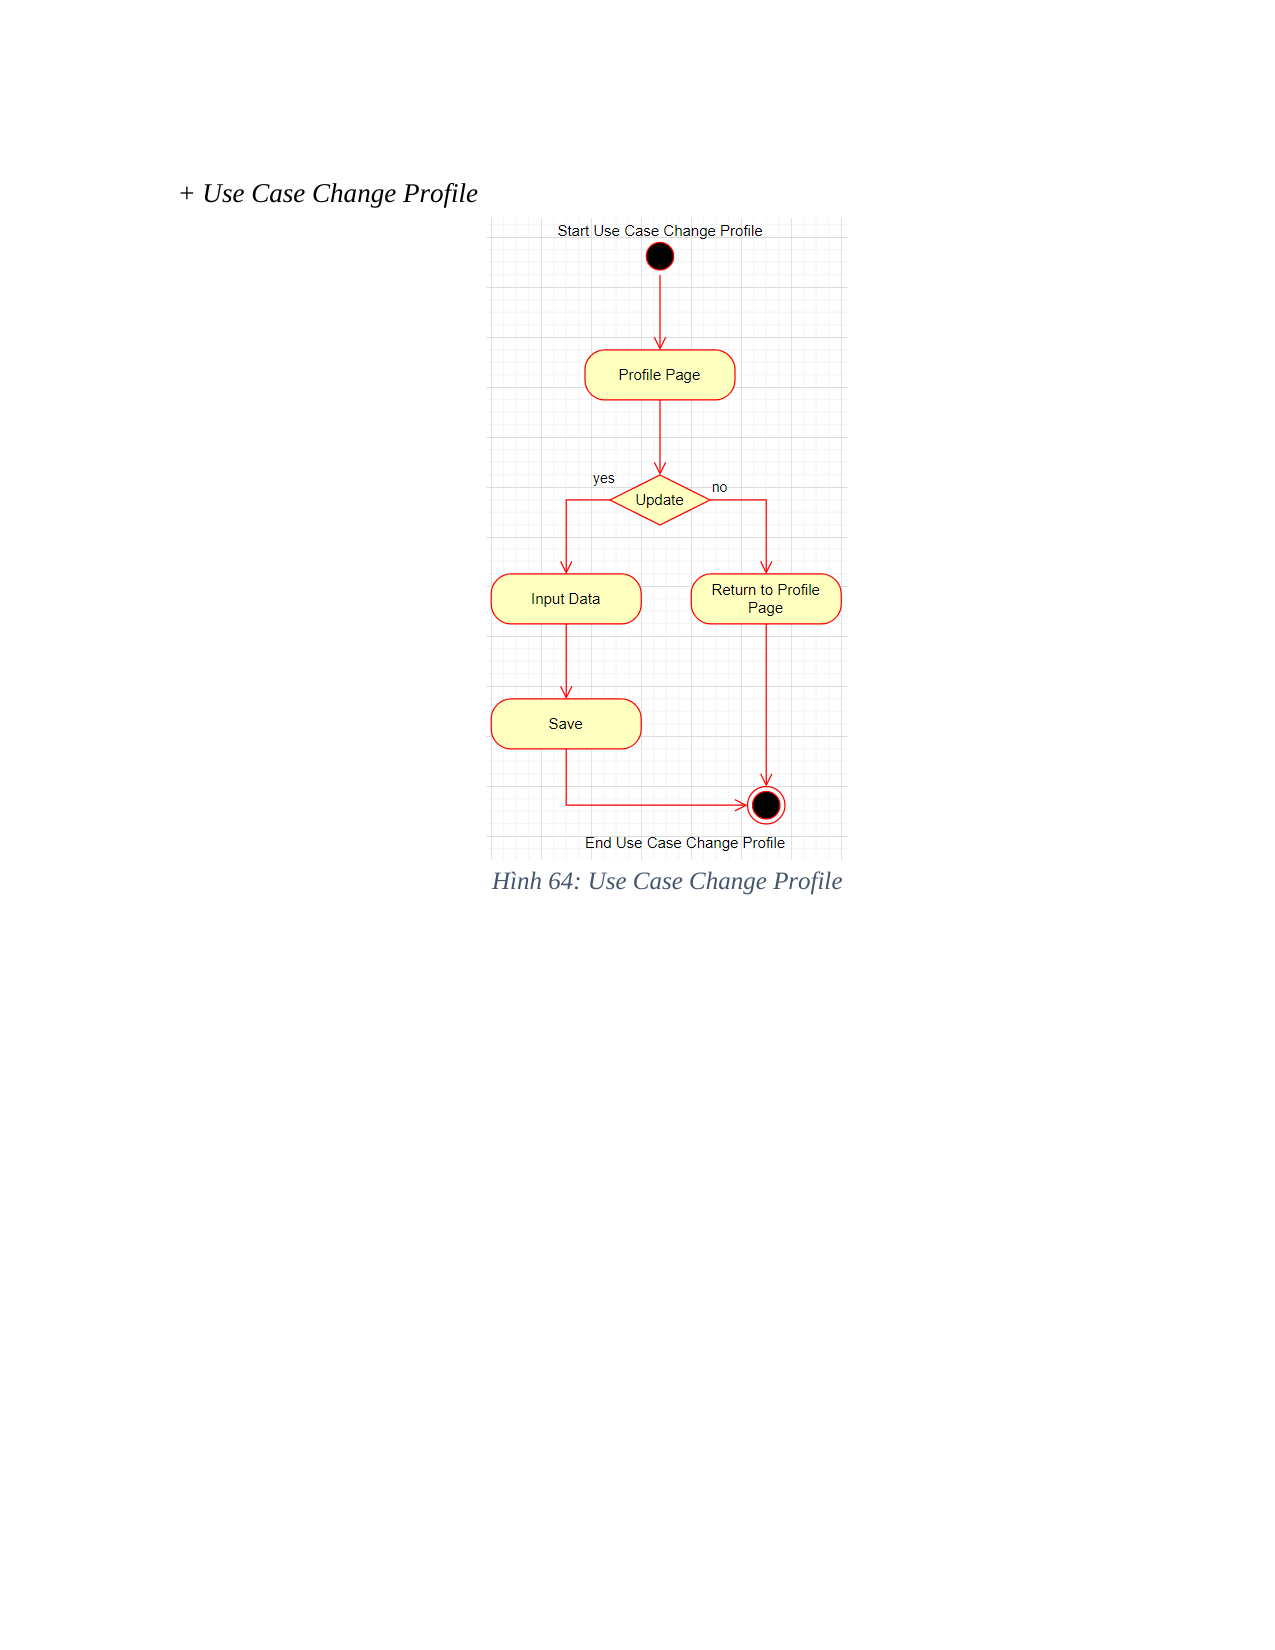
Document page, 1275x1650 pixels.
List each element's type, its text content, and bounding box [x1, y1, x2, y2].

picture [486, 218, 848, 860]
subtitle + Use Case Change Profile [177, 177, 1157, 208]
